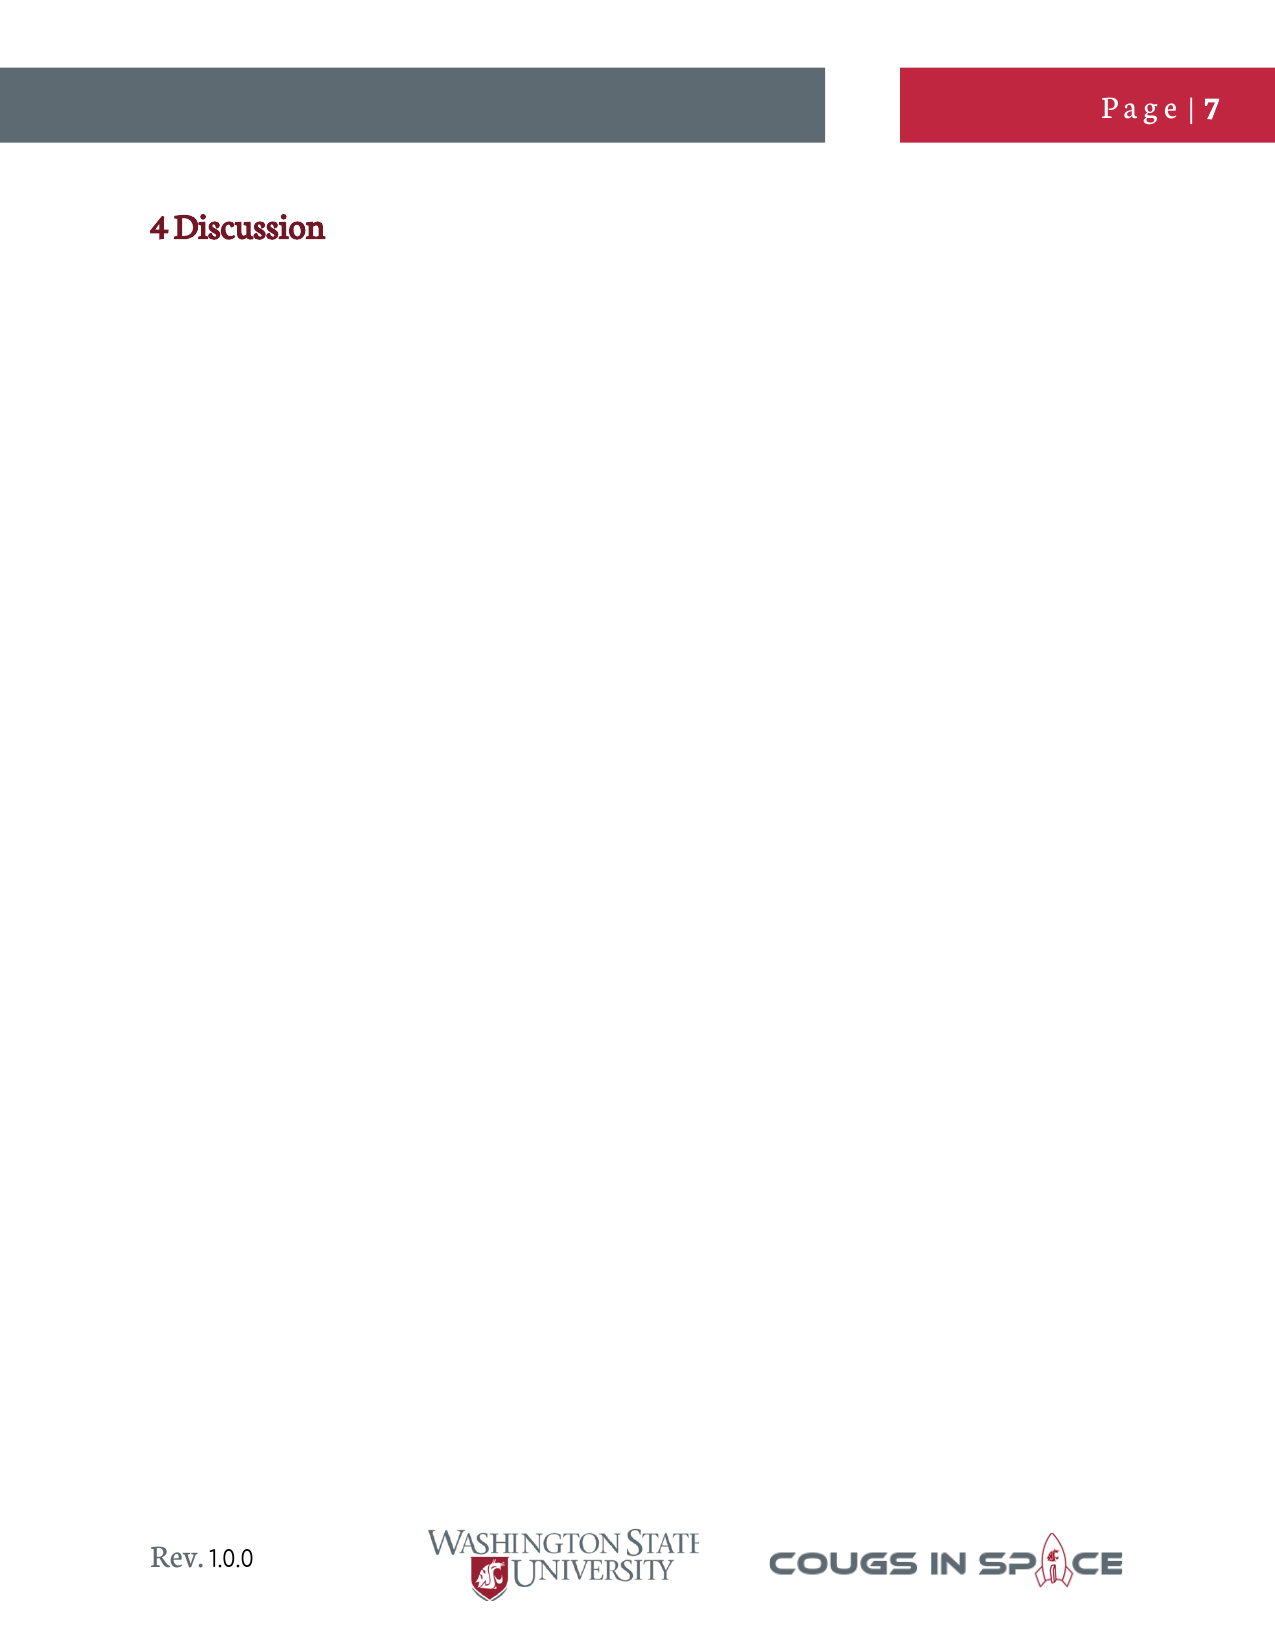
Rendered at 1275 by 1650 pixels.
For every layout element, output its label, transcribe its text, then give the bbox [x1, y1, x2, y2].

subtitle 4 Discussion [150, 200, 1125, 247]
picture [426, 1528, 699, 1601]
picture [769, 1532, 1123, 1589]
